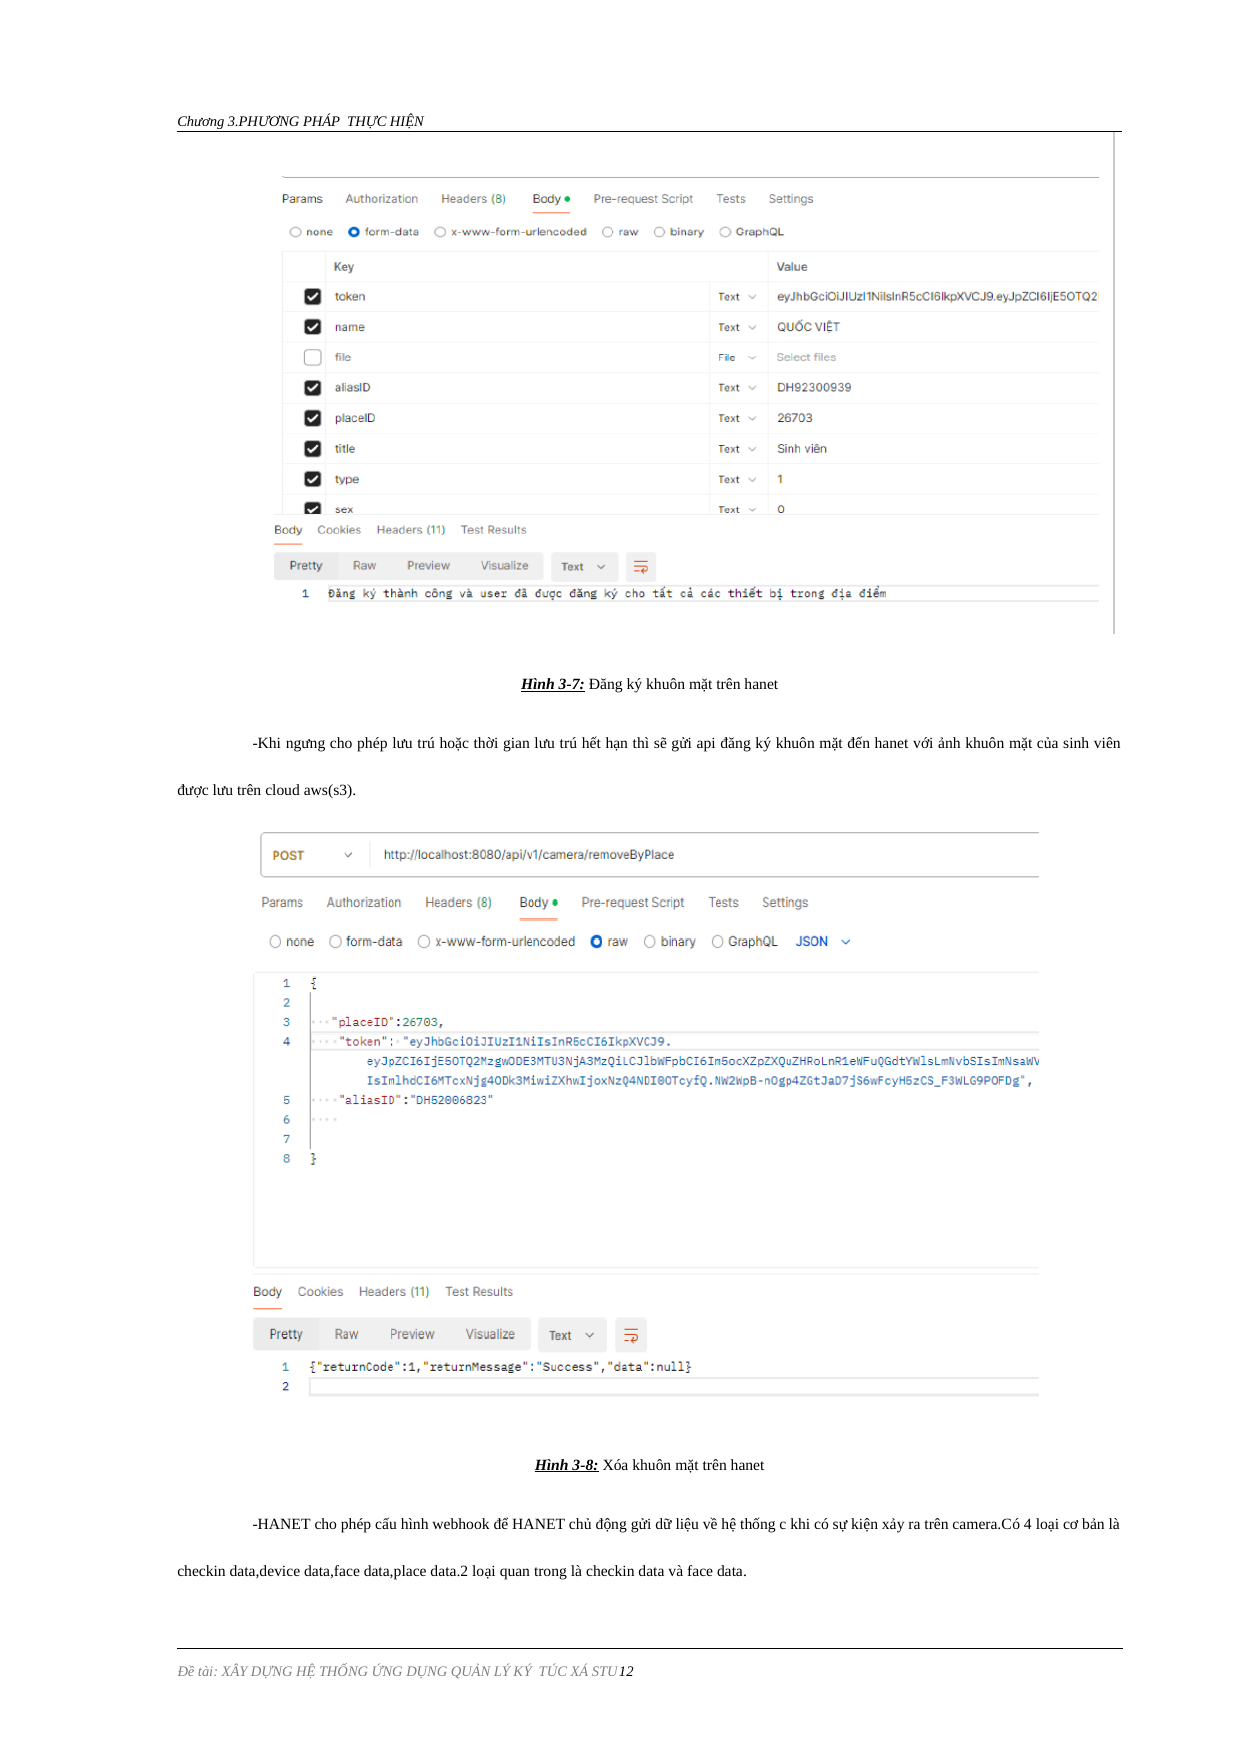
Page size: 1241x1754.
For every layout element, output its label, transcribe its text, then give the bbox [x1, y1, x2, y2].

picture [252, 132, 1115, 634]
text Hình 3-8: Xóa khuôn mặt trên hanet [177, 1442, 1122, 1473]
text Hình 3-7: Đăng ký khuôn mặt trên hanet [177, 662, 1122, 693]
text -Khi ngưng cho phép lưu trú hoặc thời gian lưu trú hết hạn thì sẽ gửi api đăng ký khuôn mặt đến hanet với ảnh khuôn mặt của sinh viên được lưu trên cloud aws(s3). [177, 721, 1122, 799]
text -HANET cho phép cấu hình webhook để HANET chủ động gửi dữ liệu về hệ thống c khi có sự kiện xảy ra trên camera.Có 4 loại cơ bản là checkin data,device data,face data,place data.2 loại quan trong là checkin data và face data. [177, 1502, 1122, 1579]
picture [252, 826, 1092, 1415]
